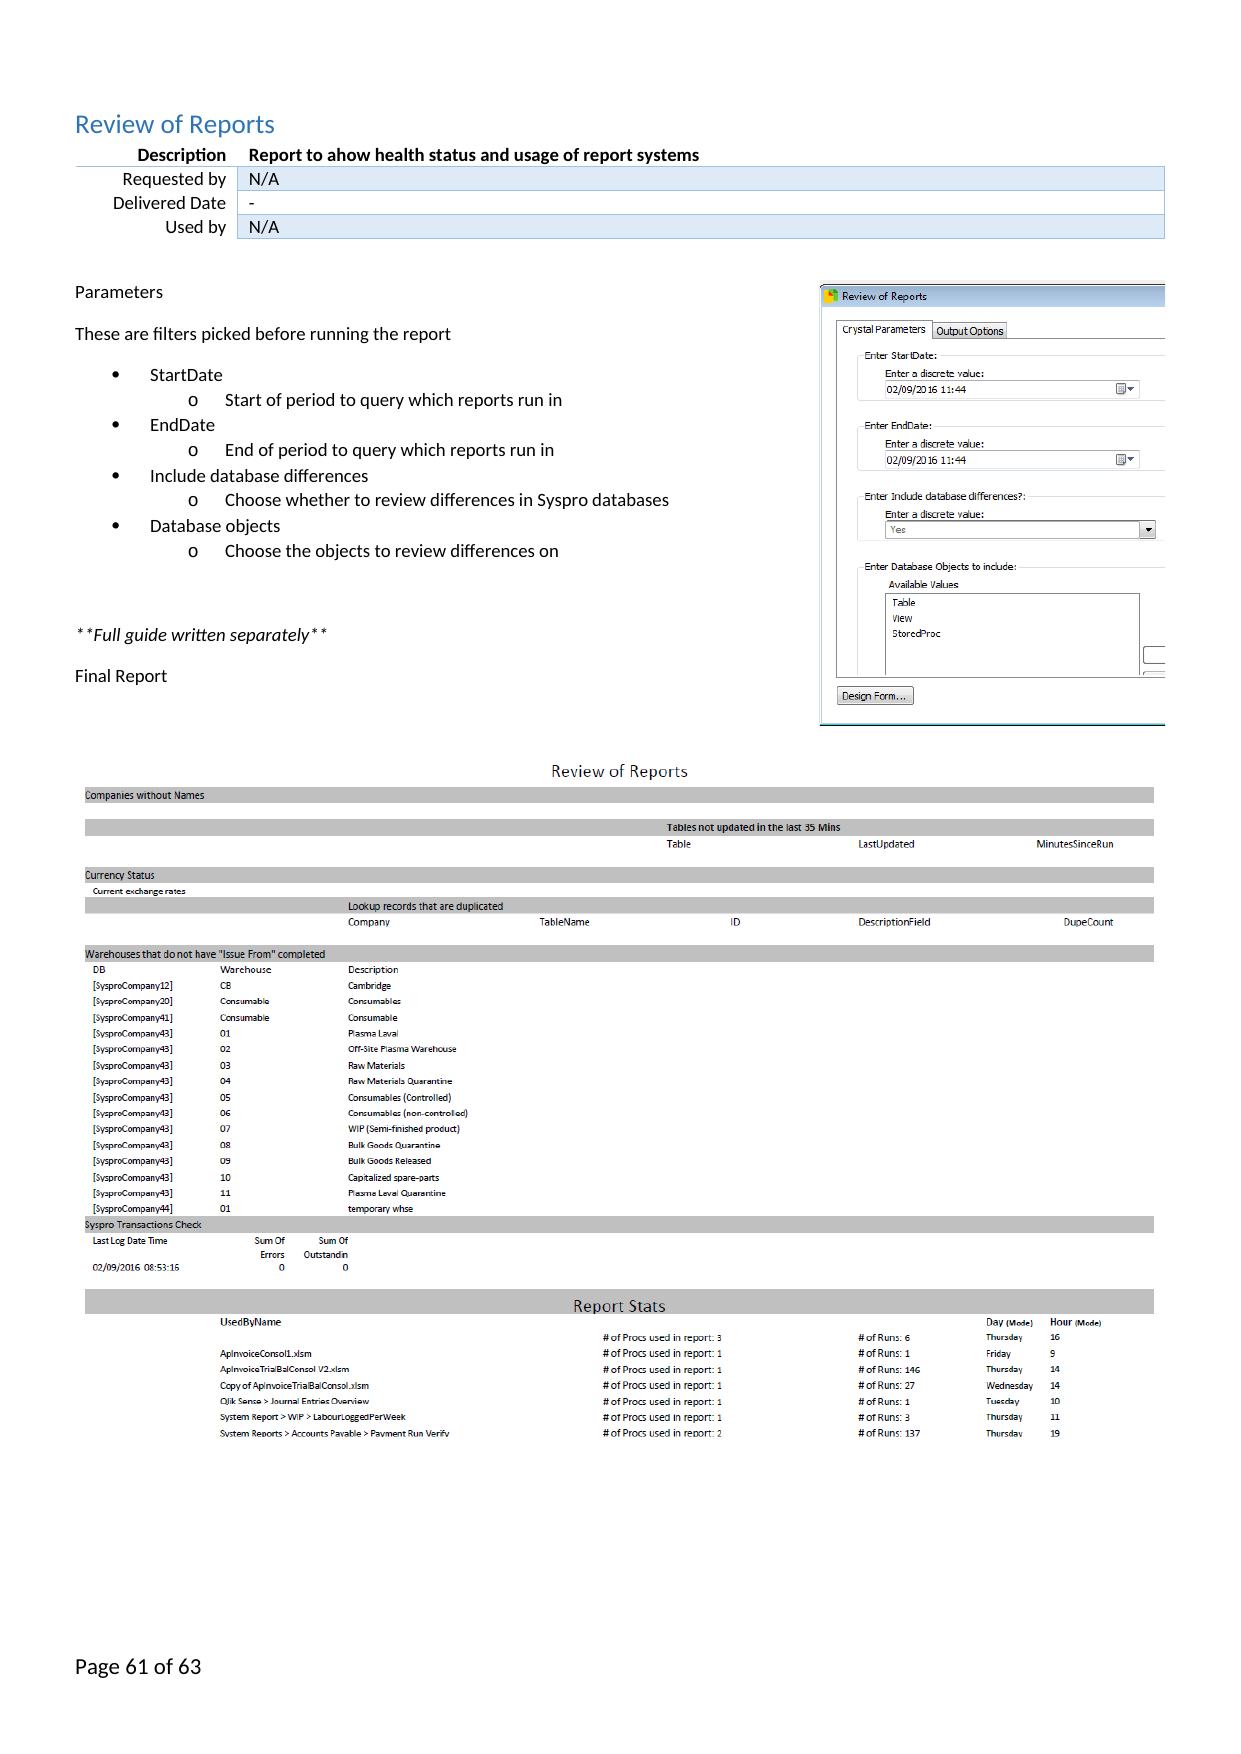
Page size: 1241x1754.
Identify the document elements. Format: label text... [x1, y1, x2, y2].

list Choose whether to review differences in Syspro databases [187, 489, 819, 512]
table_cell Used by [76, 214, 237, 238]
list Choose the objects to review differences on [187, 539, 819, 563]
table_cell N/A [238, 167, 1164, 190]
list StartDate [112, 363, 819, 386]
table_cell Requested by [76, 167, 237, 190]
list Start of period to query which reports run in [187, 388, 819, 412]
table_header Report to ahow health status and usage of report systems [238, 143, 1165, 166]
picture [75, 747, 1166, 1437]
text These are filters picked before running the report [75, 322, 819, 345]
list EndDate [112, 413, 819, 436]
text Parameters [75, 280, 819, 303]
table_cell - [238, 191, 1164, 214]
subtitle Review of Reports [75, 108, 1165, 141]
list Include database differences [112, 464, 819, 487]
table_cell N/A [238, 215, 1164, 238]
list Database objects [112, 514, 819, 537]
text Final Report [75, 664, 819, 687]
text **Full guide written separately** [75, 623, 819, 646]
picture [819, 280, 1166, 727]
list End of period to query which reports run in [187, 438, 819, 462]
table_header Description [76, 143, 237, 166]
table_cell Delivered Date [76, 190, 237, 214]
